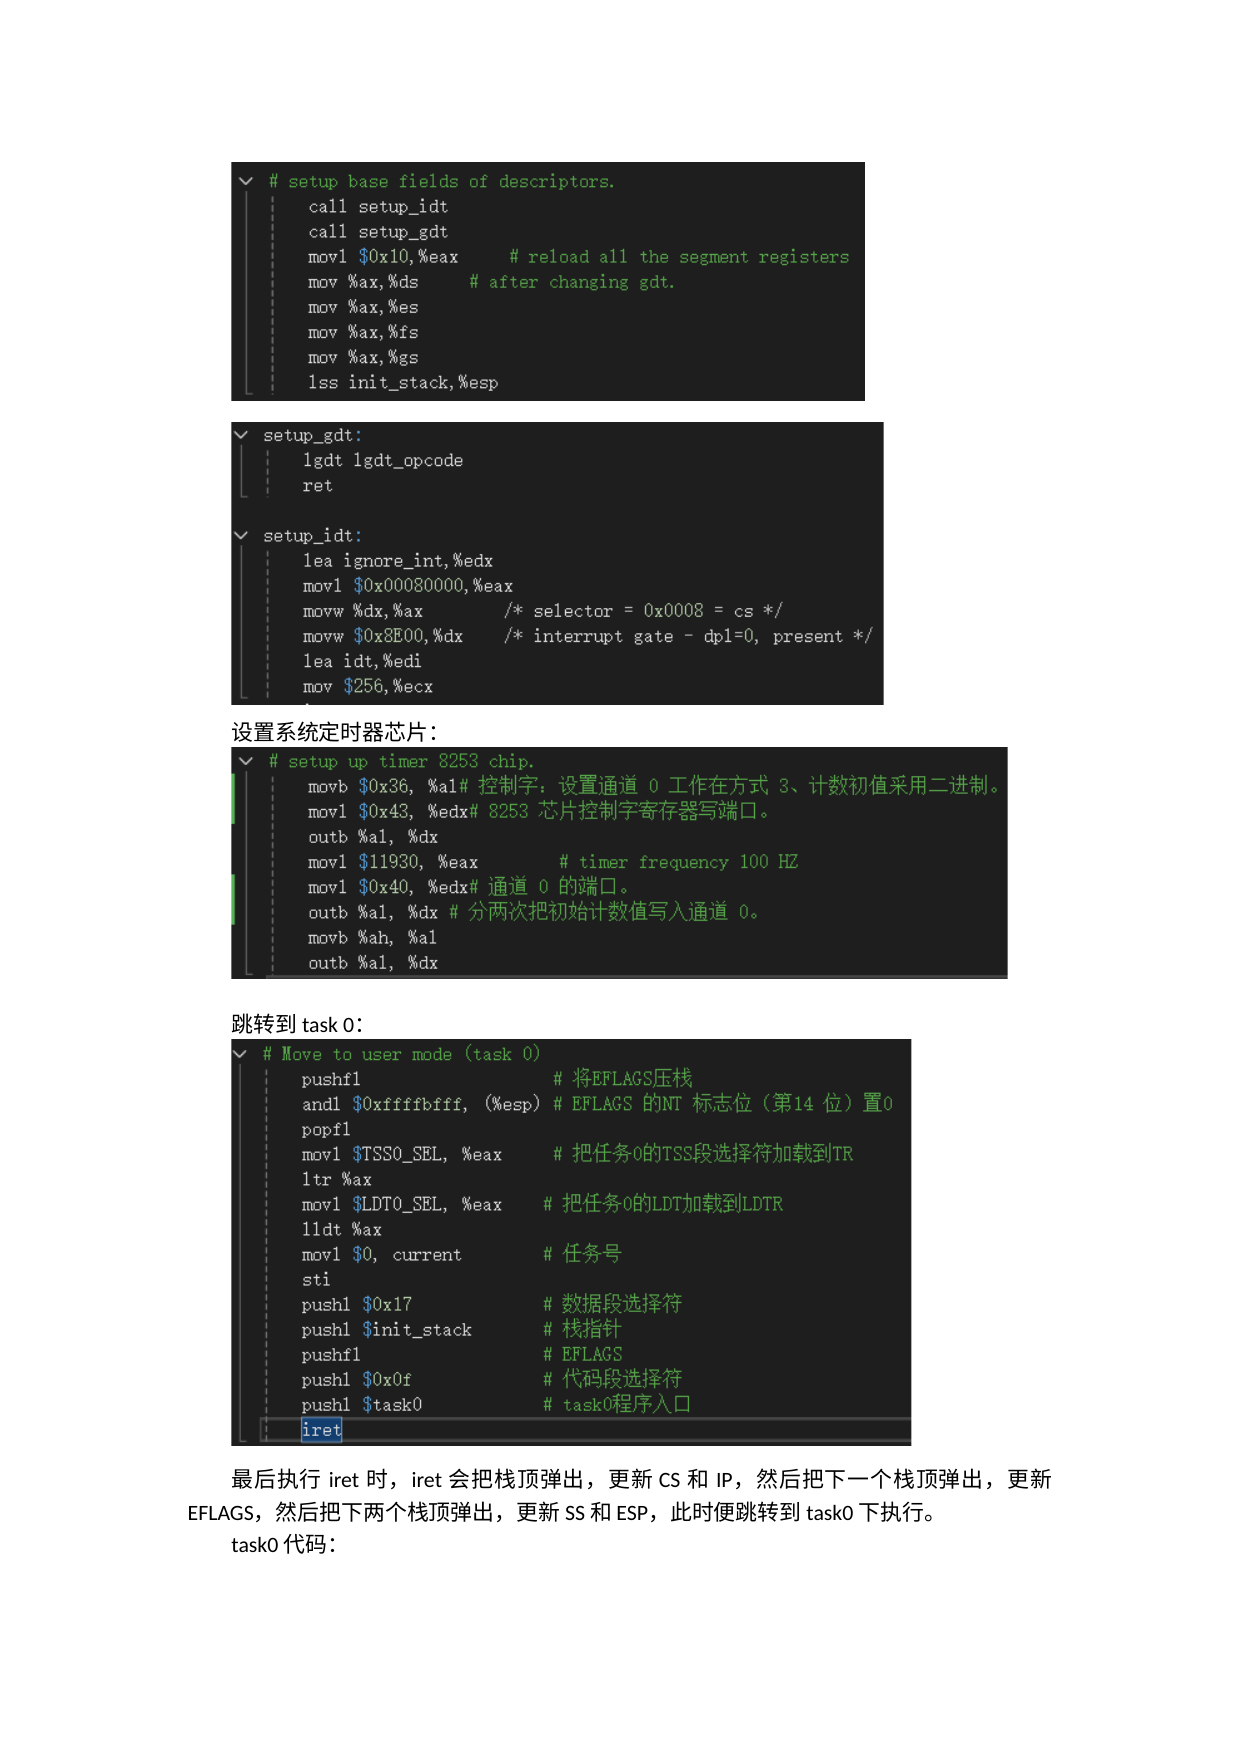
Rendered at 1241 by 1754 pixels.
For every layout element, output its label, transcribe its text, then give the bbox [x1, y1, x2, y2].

text 跳转到 task 0： [187, 1007, 1053, 1039]
picture [231, 422, 884, 705]
text task0 代码： [187, 1527, 1053, 1559]
picture [231, 1039, 912, 1446]
text 最后执行 iret 时，iret 会把栈顶弹出，更新CS 和 IP，然后把下一个栈顶弹出，更新EFLAGS，然后把下两个栈顶弹出，更新 SS 和ESP，此时便跳转到 task0 下执行。 [187, 1462, 1053, 1527]
picture [231, 162, 865, 401]
text 设置系统定时器芯片： [187, 714, 1053, 747]
picture [231, 747, 1008, 979]
